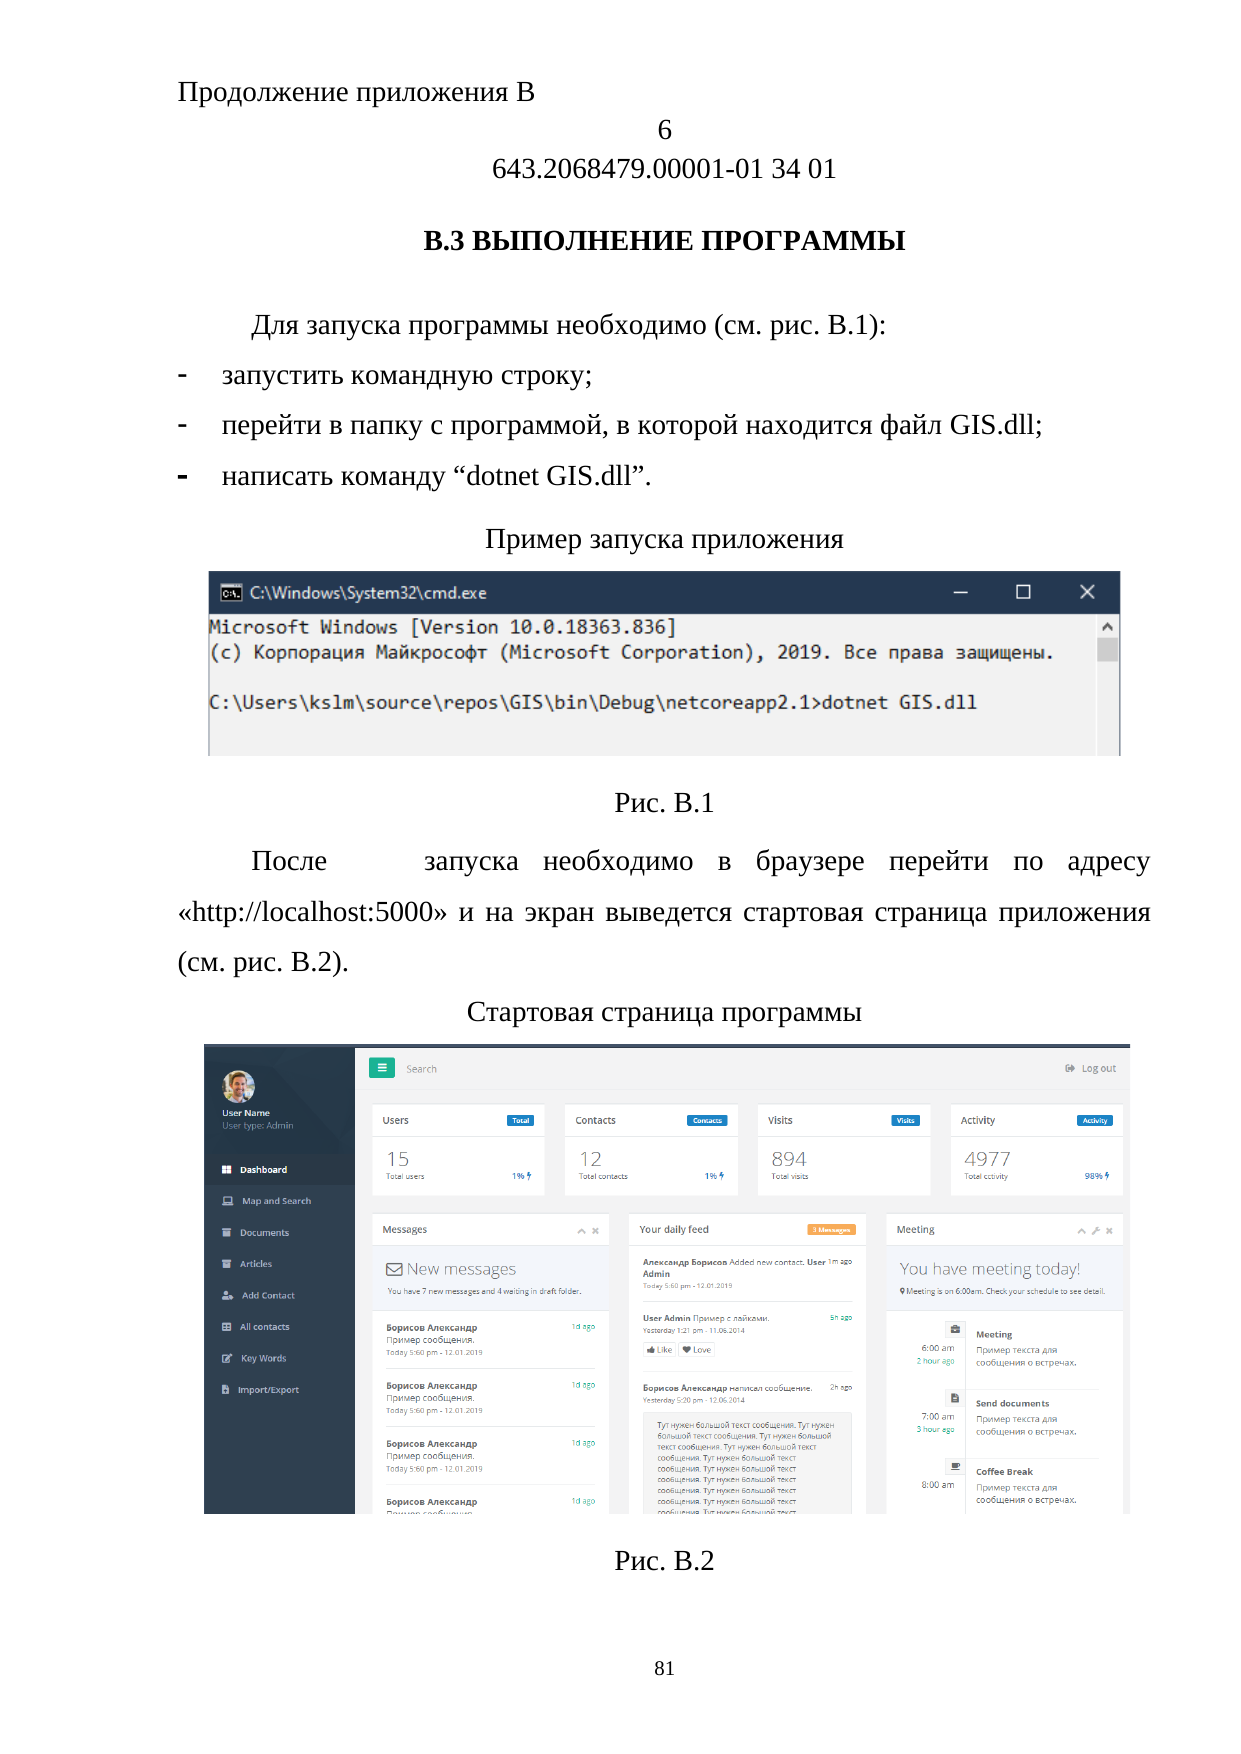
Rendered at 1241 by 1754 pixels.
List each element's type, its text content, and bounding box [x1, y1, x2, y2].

text Стартовая страница программы [177, 994, 1152, 1028]
text Для запуска программы необходимо (см. рис. В.1): [177, 307, 1152, 340]
text Рис. В.2 [177, 1543, 1152, 1576]
text Пример запуска приложения [177, 521, 1152, 554]
picture [204, 1044, 1131, 1514]
list перейти в папку с программой, в которой находится файл GIS.dll; [177, 407, 1152, 441]
list написать команду “dotnet GIS.dll”. [177, 458, 1152, 492]
picture [208, 571, 1121, 756]
list запустить командную строку; [177, 357, 1152, 391]
text Рис. В.1 [177, 785, 1152, 818]
list В.3 ВЫПОЛНЕНИЕ ПРОГРАММЫ [177, 223, 1152, 256]
text После запуска необходимо в браузере перейти по адресу «http://localhost:5000» и на экран выведется стартовая страница приложения (см. рис. В.2). [177, 843, 1152, 977]
